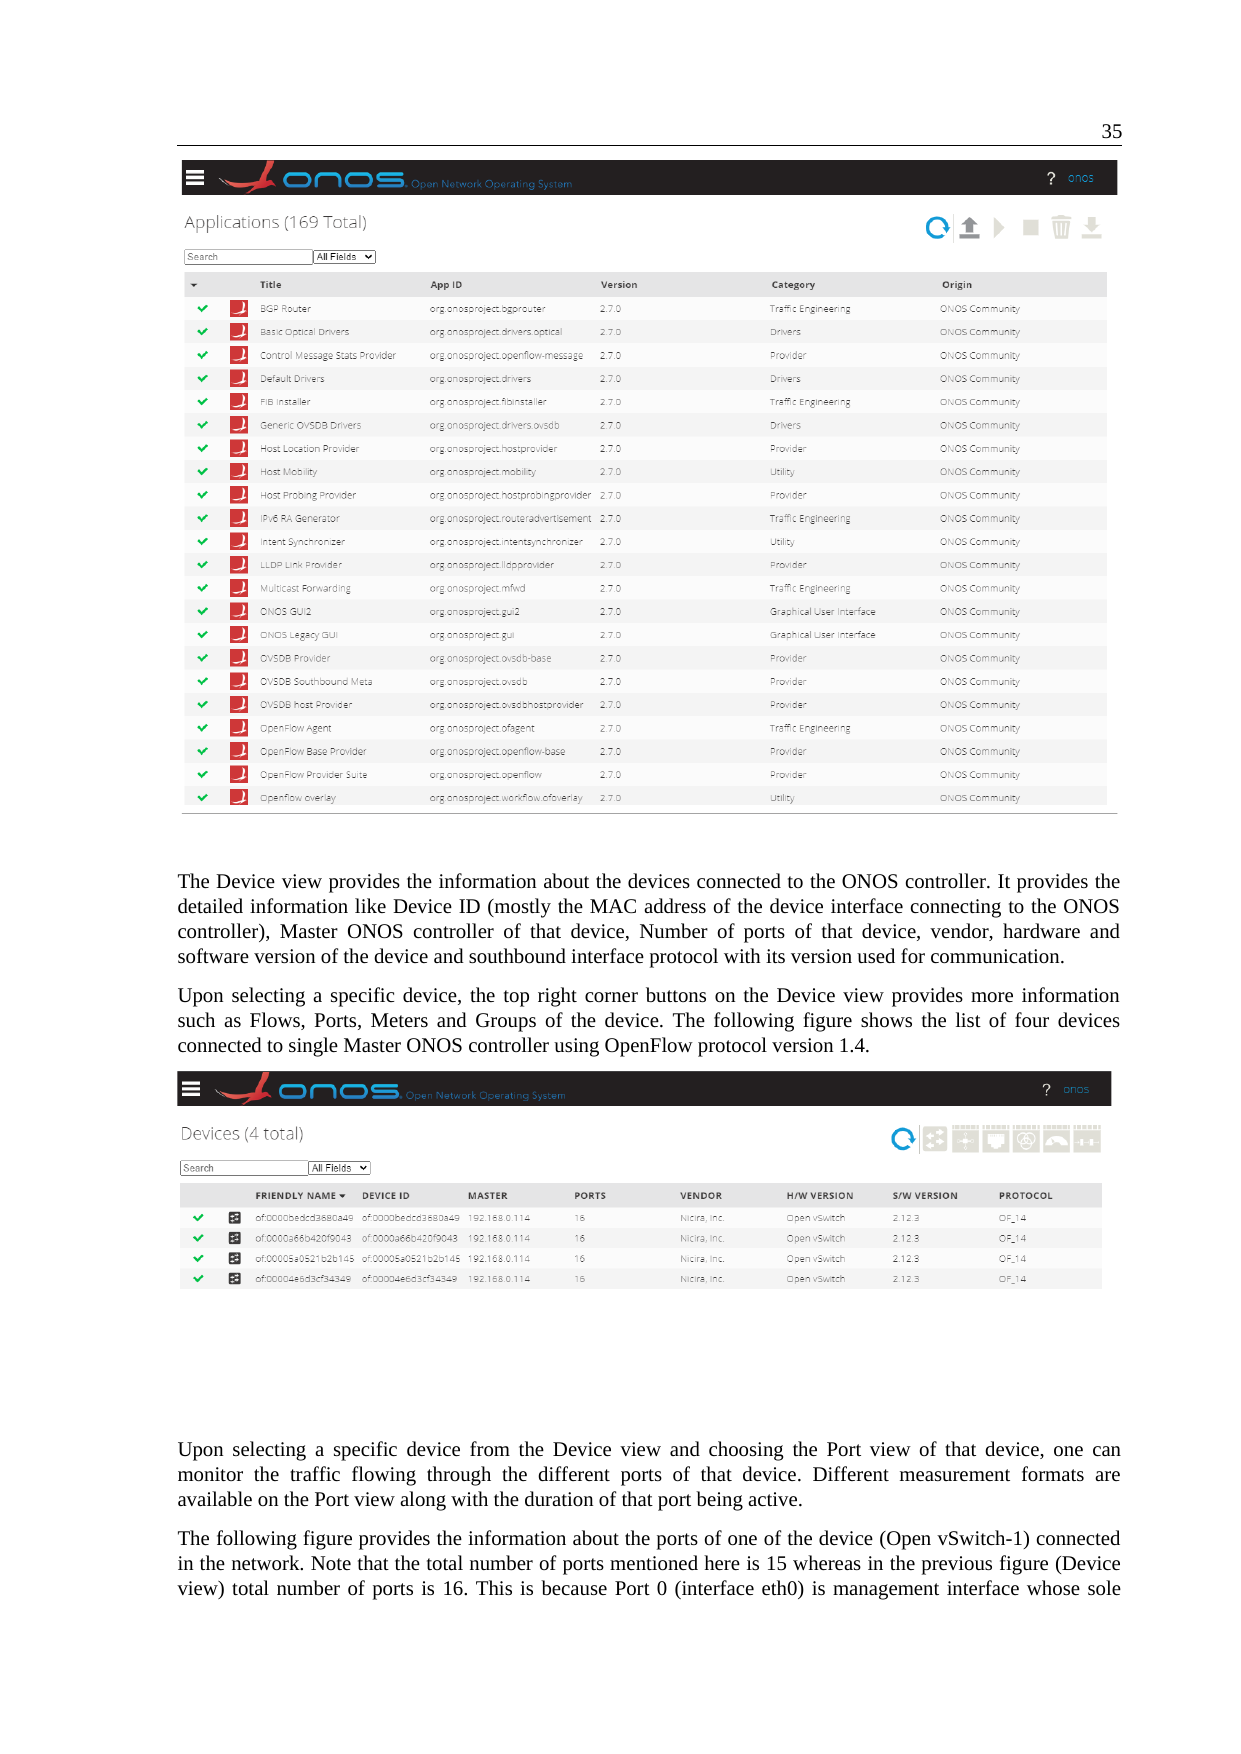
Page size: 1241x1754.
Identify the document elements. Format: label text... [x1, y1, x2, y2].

text Upon selecting a specific device from the Device view and choosing the Port view of that device, one can monitor the traffic flowing through the different ports of that device. Different measurement formats are available on the Port view along with the duration of that port being active. [177, 1436, 1122, 1511]
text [177, 1525, 1122, 1600]
picture [181, 160, 1118, 814]
text Upon selecting a specific device, the top right corner buttons on the Device view provides more information such as Flows, Ports, Meters and Groups of the device. The following figure shows the list of four devices connected to single Master ONOS controller using OpenFlow protocol version 1.4. [177, 982, 1122, 1057]
text The Device view provides the information about the devices connected to the ONOS controller. It provides the detailed information like Device ID (mostly the MAC address of the device interface connecting to the ONOS controller), Master ONOS controller of that device, Number of ports of that device, vendor, hardware and software version of the device and southbound interface protocol with its version used for communication. [177, 868, 1122, 968]
picture [177, 1071, 1112, 1303]
